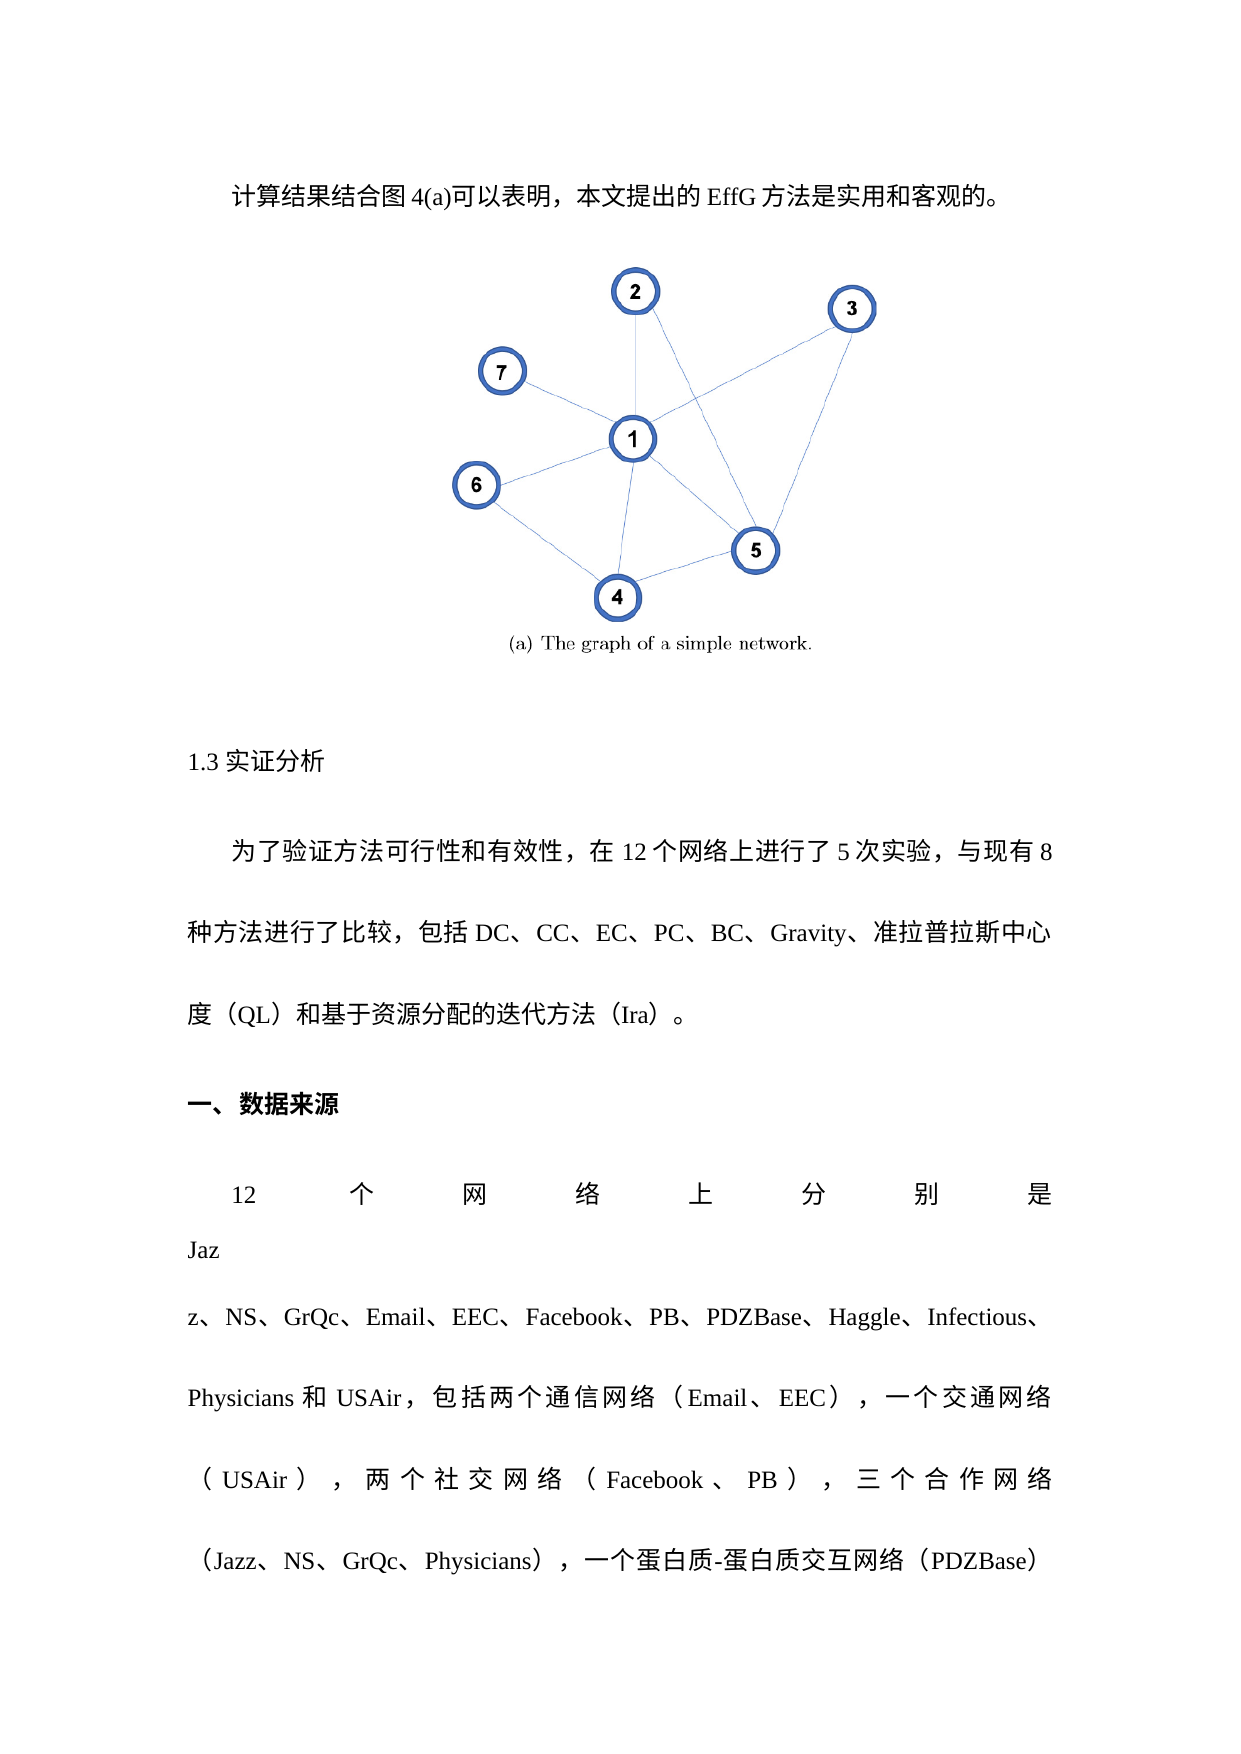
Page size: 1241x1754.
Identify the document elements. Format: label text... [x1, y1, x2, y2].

text 计算结果结合图4(a)可以表明，本文提出的EffG方法是实用和客观的。 [187, 162, 1053, 227]
list 数据来源 [187, 1070, 1053, 1135]
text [187, 1160, 1053, 1591]
subtitle 1.3 实证分析 [187, 727, 1053, 792]
text 为了验证方法可行性和有效性，在12个网络上进行了5次实验，与现有8种方法进行了比较，包括DC、CC、EC、PC、BC、Gravity、准拉普拉斯中心度（QL）和基于资源分配的迭代方法（Ira）。 [187, 817, 1053, 1045]
picture [392, 248, 892, 676]
